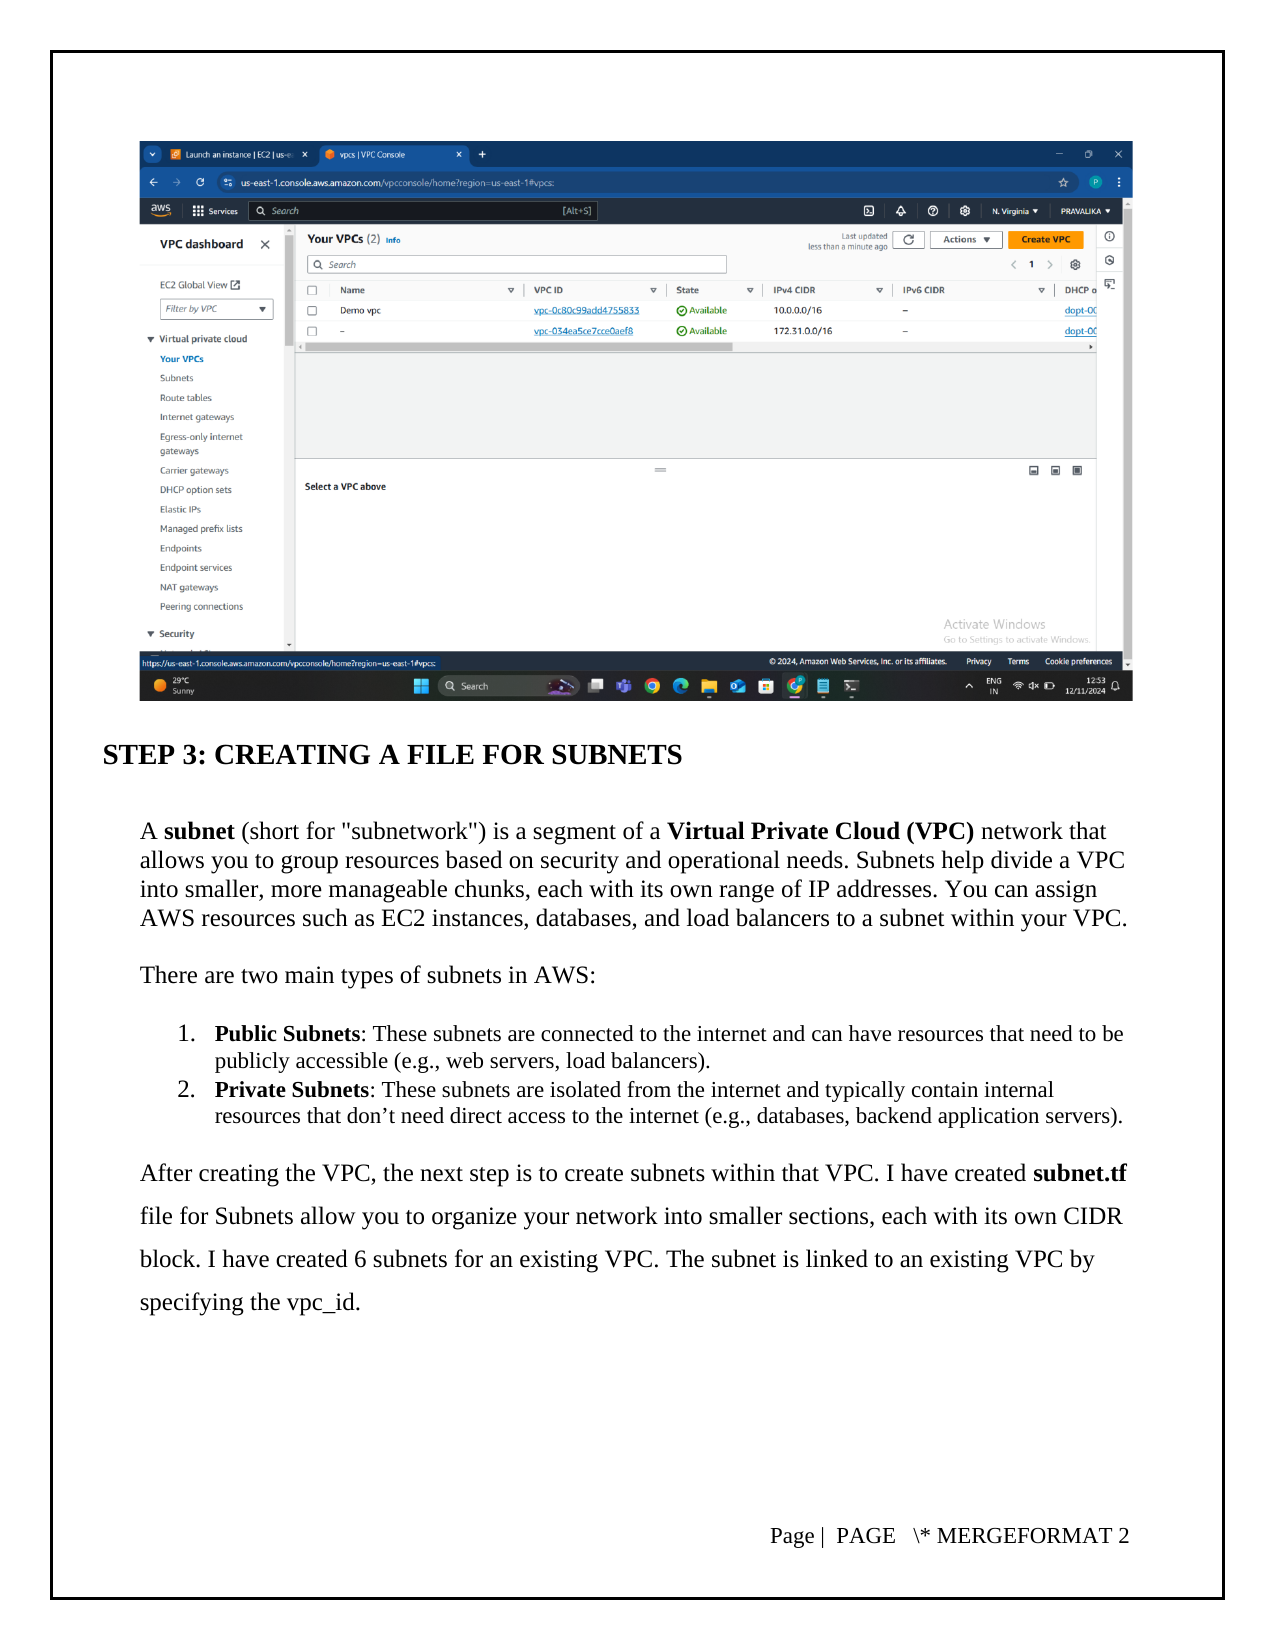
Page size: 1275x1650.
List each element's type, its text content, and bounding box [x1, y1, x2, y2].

subtitle STEP 3: CREATING A FILE FOR SUBNETS [102, 737, 1135, 771]
list Public Subnets: These subnets are connected to the internet and can have resources that need to be publicly accessible (e.g., web servers, load balancers). [177, 1018, 1135, 1074]
text After creating the VPC, the next step is to create subnets within that VPC. I have created subnet.tf file for Subnets allow you to organize your network into smaller sections, each with its own CIDR block. I have created 6 subnets for an existing VPC. The subnet is linked to an existing VPC by specifying the vpc_id. [139, 1158, 1135, 1316]
text There are two main types of subnets in AWS: [139, 961, 1135, 989]
text A subnet (short for "subnetwork") is a segment of a Virtual Private Cloud (VPC) network that allows you to group resources based on security and operational needs. Subnets help divide a VPC into smaller, more manageable chunks, each with its own range of IP addresses. You can assign AWS resources such as EC2 instances, databases, and load balancers to a subnet within your VPC. [139, 816, 1135, 931]
list Private Subnets: These subnets are isolated from the internet and typically contain internal resources that don’t need direct access to the internet (e.g., databases, backend application servers). [177, 1074, 1135, 1129]
picture [139, 141, 1133, 701]
